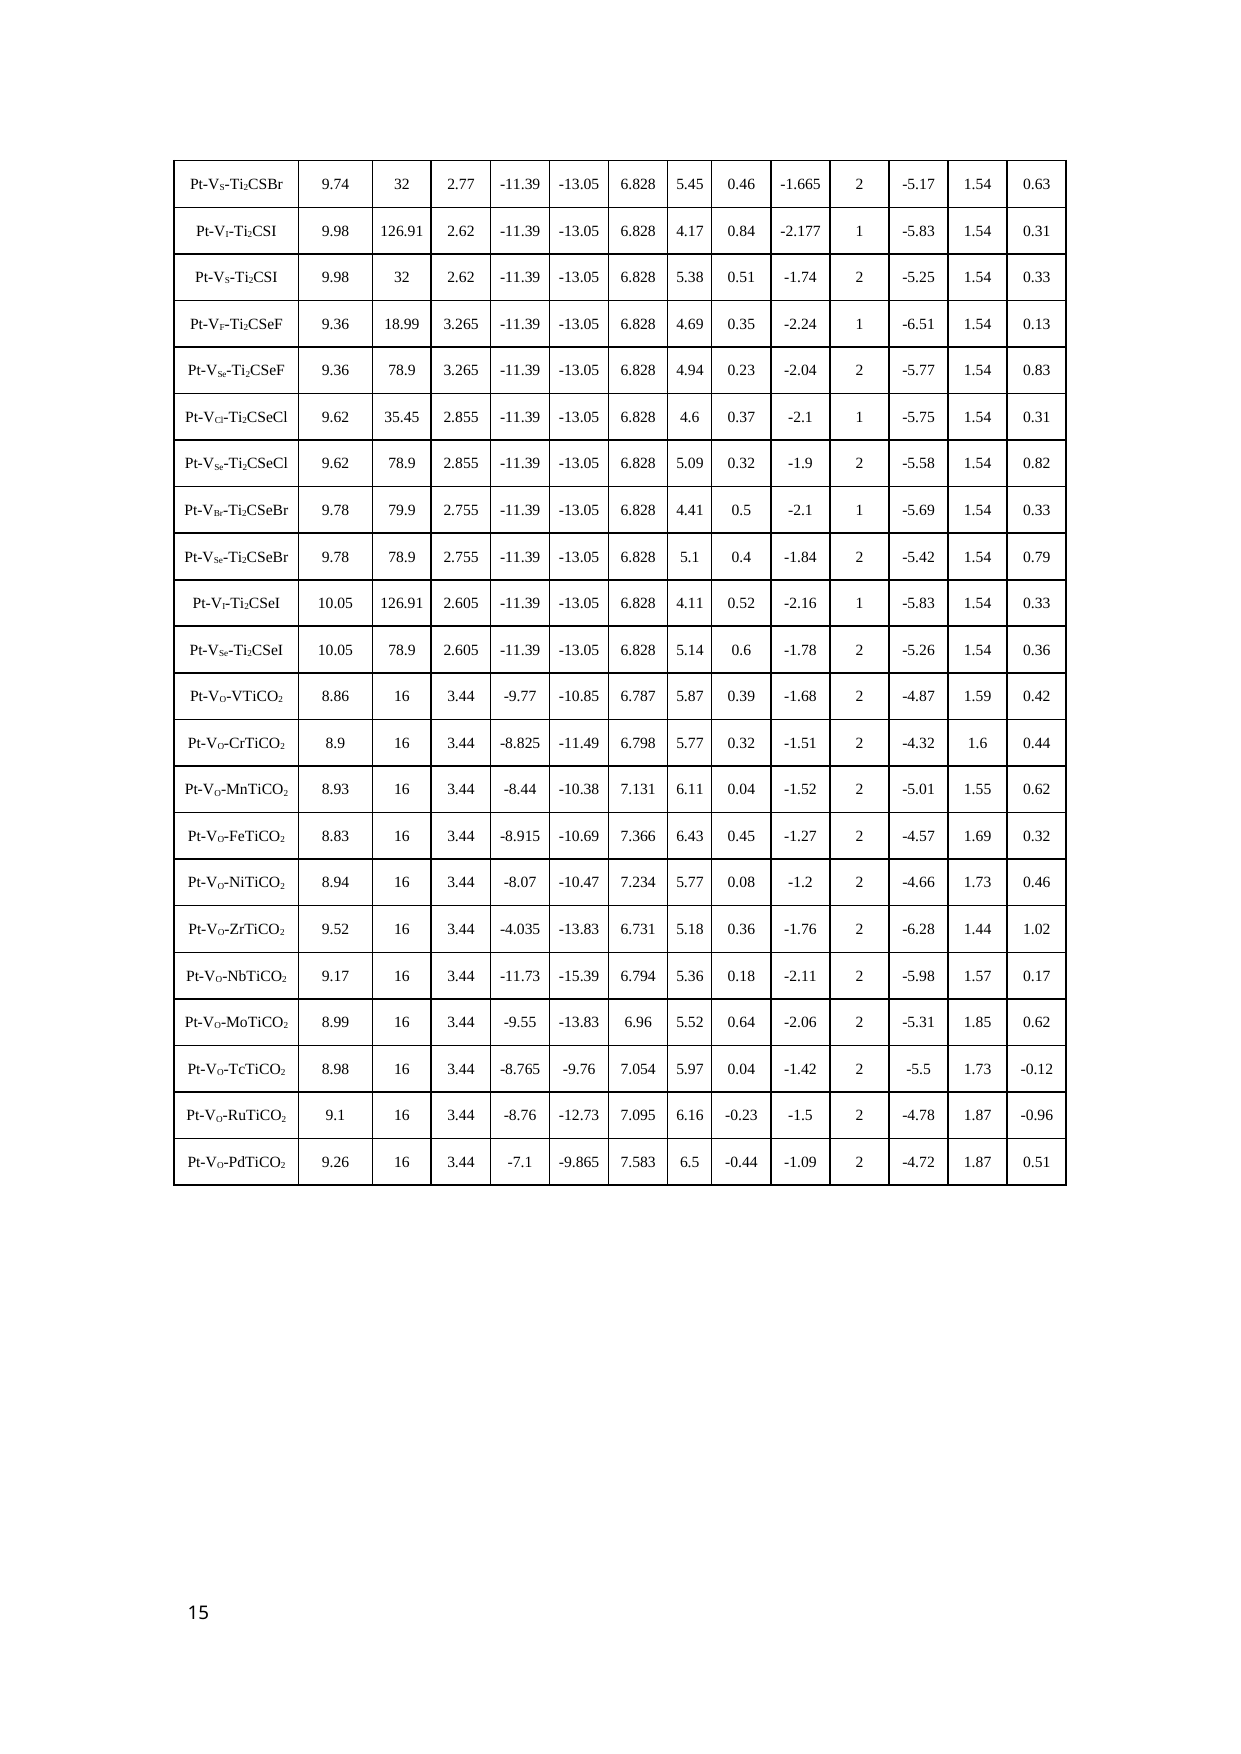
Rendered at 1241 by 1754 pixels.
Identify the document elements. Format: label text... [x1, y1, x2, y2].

table_cell -2.24 [772, 301, 829, 346]
table_cell 1.85 [949, 1000, 1006, 1044]
table_cell 8.94 [299, 860, 372, 905]
table_cell 3.44 [432, 1093, 490, 1138]
table_cell 126.91 [373, 581, 430, 625]
table_cell -2.04 [772, 348, 829, 393]
table_cell 16 [373, 720, 430, 765]
table_cell -13.05 [550, 348, 608, 393]
table_cell -2.1 [772, 487, 829, 532]
table_cell 2 [831, 1093, 888, 1138]
table_cell -8.44 [491, 767, 549, 812]
table_cell 2.855 [432, 441, 490, 486]
table_cell -4.32 [890, 720, 947, 765]
table_cell 0.36 [712, 906, 770, 951]
table_cell 3.44 [432, 720, 490, 765]
table_cell 0.36 [1008, 627, 1065, 672]
table_cell 0.82 [1008, 441, 1065, 486]
table_cell 0.44 [1008, 720, 1065, 765]
table_cell 1.69 [949, 813, 1006, 858]
table_cell 0.79 [1008, 534, 1065, 579]
table_cell 2 [831, 813, 888, 858]
table_cell 1.54 [949, 301, 1006, 346]
table_cell -13.05 [550, 534, 608, 579]
table_cell -5.58 [890, 441, 947, 486]
table_cell -5.26 [890, 627, 947, 672]
table_cell -4.57 [890, 813, 947, 858]
table_cell 32 [373, 161, 430, 206]
table_cell 3.44 [432, 1000, 490, 1044]
table_cell 2.62 [432, 208, 490, 253]
table_cell 2 [831, 534, 888, 579]
table_cell 6.731 [609, 906, 667, 951]
table_cell -10.85 [550, 674, 608, 718]
table_cell 1 [831, 301, 888, 346]
table_cell -1.5 [772, 1093, 829, 1138]
table_cell 2 [831, 767, 888, 812]
table_cell -5.77 [890, 348, 947, 393]
table_cell 0.5 [712, 487, 770, 532]
table_cell -2.177 [772, 208, 829, 253]
table_cell 3.44 [432, 1046, 490, 1091]
table_cell 0.39 [712, 674, 770, 718]
table_cell 2 [831, 953, 888, 998]
table_cell 6.96 [609, 1000, 667, 1044]
table_cell -5.17 [890, 161, 947, 206]
table_cell 1.44 [949, 906, 1006, 951]
table_cell 6.43 [668, 813, 711, 858]
table_cell -1.84 [772, 534, 829, 579]
table_cell 16 [373, 1139, 430, 1184]
table_cell 9.52 [299, 906, 372, 951]
table_cell Pt-VCl-Ti2CSeCl [175, 394, 298, 439]
table_cell 0.04 [712, 767, 770, 812]
table_cell 5.77 [668, 860, 711, 905]
table_cell 1.6 [949, 720, 1006, 765]
table_cell 3.44 [432, 674, 490, 718]
table_cell 1.54 [949, 487, 1006, 532]
table_cell -9.865 [550, 1139, 608, 1184]
table_cell 0.35 [712, 301, 770, 346]
table_cell 9.36 [299, 301, 372, 346]
table_cell 8.9 [299, 720, 372, 765]
table_cell 4.94 [668, 348, 711, 393]
table_cell Pt-VF-Ti2CSeF [175, 301, 298, 346]
table_cell 0.64 [712, 1000, 770, 1044]
table_cell Pt-VO-MnTiCO2 [175, 767, 298, 812]
table_cell -2.06 [772, 1000, 829, 1044]
table_cell 2 [831, 441, 888, 486]
table_cell -11.73 [491, 953, 549, 998]
table_cell -11.39 [491, 441, 549, 486]
table_cell 0.63 [1008, 161, 1065, 206]
table_cell -1.09 [772, 1139, 829, 1184]
table_cell 2.77 [432, 161, 490, 206]
table_cell -5.5 [890, 1046, 947, 1091]
table_cell 9.74 [299, 161, 372, 206]
table_cell 1.54 [949, 208, 1006, 253]
table_cell 10.05 [299, 627, 372, 672]
table_cell 6.828 [609, 348, 667, 393]
table_cell -5.01 [890, 767, 947, 812]
table_cell -5.42 [890, 534, 947, 579]
table_cell 1.54 [949, 255, 1006, 299]
table_cell Pt-VBr-Ti2CSeBr [175, 487, 298, 532]
table_cell 9.78 [299, 534, 372, 579]
table_cell Pt-VO-NiTiCO2 [175, 860, 298, 905]
table_cell 2.605 [432, 581, 490, 625]
table_cell 35.45 [373, 394, 430, 439]
table_cell 1 [831, 394, 888, 439]
table_cell -1.2 [772, 860, 829, 905]
table_cell 7.583 [609, 1139, 667, 1184]
table_cell -8.07 [491, 860, 549, 905]
table_cell 16 [373, 767, 430, 812]
table_cell 0.33 [1008, 581, 1065, 625]
table_cell 0.52 [712, 581, 770, 625]
table_cell -11.39 [491, 487, 549, 532]
table_cell 1 [831, 581, 888, 625]
table_cell 7.366 [609, 813, 667, 858]
table_cell -10.47 [550, 860, 608, 905]
table_cell 9.36 [299, 348, 372, 393]
table_cell -0.96 [1008, 1093, 1065, 1138]
table_cell -10.38 [550, 767, 608, 812]
table_cell 6.16 [668, 1093, 711, 1138]
table_cell 7.054 [609, 1046, 667, 1091]
table_cell -5.83 [890, 581, 947, 625]
table_cell Pt-VSe-Ti2CSeBr [175, 534, 298, 579]
table_cell -4.035 [491, 906, 549, 951]
table_cell 6.828 [609, 208, 667, 253]
table_cell 5.52 [668, 1000, 711, 1044]
table_cell 3.44 [432, 953, 490, 998]
table_cell 18.99 [373, 301, 430, 346]
table_cell -1.76 [772, 906, 829, 951]
table_cell 3.44 [432, 860, 490, 905]
table_cell 0.37 [712, 394, 770, 439]
table_cell 1 [831, 487, 888, 532]
table_cell 79.9 [373, 487, 430, 532]
table_cell 5.09 [668, 441, 711, 486]
table_cell 1.54 [949, 161, 1006, 206]
table_cell 8.99 [299, 1000, 372, 1044]
table_cell Pt-VS-Ti2CSBr [175, 161, 298, 206]
table_cell 5.1 [668, 534, 711, 579]
table_cell 16 [373, 953, 430, 998]
table_cell -11.39 [491, 627, 549, 672]
table_cell 8.98 [299, 1046, 372, 1091]
table_cell 126.91 [373, 208, 430, 253]
table_cell 78.9 [373, 534, 430, 579]
table_cell -10.69 [550, 813, 608, 858]
table_cell -5.75 [890, 394, 947, 439]
table_cell 1.54 [949, 348, 1006, 393]
table_cell 3.44 [432, 906, 490, 951]
table_cell -11.39 [491, 348, 549, 393]
table_cell 6.828 [609, 627, 667, 672]
table_cell 6.828 [609, 255, 667, 299]
table_cell -5.31 [890, 1000, 947, 1044]
table_cell 2 [831, 255, 888, 299]
table_cell Pt-VO-RuTiCO2 [175, 1093, 298, 1138]
table_cell 2 [831, 1046, 888, 1091]
table_cell 2.755 [432, 534, 490, 579]
table_cell 1.87 [949, 1093, 1006, 1138]
table_cell 0.51 [712, 255, 770, 299]
table_cell 0.13 [1008, 301, 1065, 346]
table_cell -8.765 [491, 1046, 549, 1091]
table_cell 0.83 [1008, 348, 1065, 393]
table_cell 0.33 [1008, 255, 1065, 299]
table_cell 78.9 [373, 441, 430, 486]
table_cell 1.59 [949, 674, 1006, 718]
table_cell -11.39 [491, 394, 549, 439]
table_cell -11.39 [491, 208, 549, 253]
table_cell 0.42 [1008, 674, 1065, 718]
table_cell 0.62 [1008, 1000, 1065, 1044]
table_cell -1.27 [772, 813, 829, 858]
table_cell 0.31 [1008, 394, 1065, 439]
table_cell 1.54 [949, 534, 1006, 579]
table_cell 7.095 [609, 1093, 667, 1138]
table_cell -13.83 [550, 1000, 608, 1044]
table_cell Pt-VSe-Ti2CSeF [175, 348, 298, 393]
table_cell 16 [373, 906, 430, 951]
table_cell 6.787 [609, 674, 667, 718]
table_cell 78.9 [373, 627, 430, 672]
table_cell 0.6 [712, 627, 770, 672]
table_cell -11.39 [491, 161, 549, 206]
table_cell -13.05 [550, 487, 608, 532]
table_cell 0.32 [712, 441, 770, 486]
table_cell 0.46 [1008, 860, 1065, 905]
table_cell 5.36 [668, 953, 711, 998]
table_cell 6.828 [609, 394, 667, 439]
table_cell 0.04 [712, 1046, 770, 1091]
table_cell 0.45 [712, 813, 770, 858]
table_cell 4.17 [668, 208, 711, 253]
table_cell 6.5 [668, 1139, 711, 1184]
table_cell 6.794 [609, 953, 667, 998]
table_cell -5.83 [890, 208, 947, 253]
table_cell Pt-VO-PdTiCO2 [175, 1139, 298, 1184]
table_cell -9.76 [550, 1046, 608, 1091]
table_cell 0.84 [712, 208, 770, 253]
table_cell Pt-VSe-Ti2CSeI [175, 627, 298, 672]
table_cell 1.54 [949, 394, 1006, 439]
table_cell -4.72 [890, 1139, 947, 1184]
table_cell -1.68 [772, 674, 829, 718]
table_cell -1.665 [772, 161, 829, 206]
table_cell -5.98 [890, 953, 947, 998]
table_cell 5.45 [668, 161, 711, 206]
table_cell 1.54 [949, 627, 1006, 672]
table_cell 5.87 [668, 674, 711, 718]
table_cell -11.39 [491, 255, 549, 299]
table_cell 0.4 [712, 534, 770, 579]
table_cell -2.16 [772, 581, 829, 625]
table_cell 2.855 [432, 394, 490, 439]
table_cell 2 [831, 1139, 888, 1184]
table_cell 1.73 [949, 1046, 1006, 1091]
table_cell -4.78 [890, 1093, 947, 1138]
table_cell Pt-VI-Ti2CSeI [175, 581, 298, 625]
table_cell 2 [831, 906, 888, 951]
table_cell 16 [373, 674, 430, 718]
table_cell -0.23 [712, 1093, 770, 1138]
table_cell 6.828 [609, 301, 667, 346]
table_cell 2 [831, 161, 888, 206]
table_cell -9.77 [491, 674, 549, 718]
table_cell 0.18 [712, 953, 770, 998]
table_cell -1.51 [772, 720, 829, 765]
table_cell 4.69 [668, 301, 711, 346]
table_cell 1.54 [949, 581, 1006, 625]
table_cell 6.828 [609, 534, 667, 579]
table_cell 2 [831, 1000, 888, 1044]
table_cell 3.44 [432, 1139, 490, 1184]
table_cell Pt-VO-ZrTiCO2 [175, 906, 298, 951]
table_cell -2.1 [772, 394, 829, 439]
table_cell -15.39 [550, 953, 608, 998]
table_cell -1.52 [772, 767, 829, 812]
table_cell -11.39 [491, 301, 549, 346]
table_cell 1.02 [1008, 906, 1065, 951]
table_cell Pt-VO-FeTiCO2 [175, 813, 298, 858]
table_cell 1.57 [949, 953, 1006, 998]
table_cell 0.32 [712, 720, 770, 765]
table_cell 0.62 [1008, 767, 1065, 812]
table_cell 1.87 [949, 1139, 1006, 1184]
table_cell 16 [373, 860, 430, 905]
table_cell 0.17 [1008, 953, 1065, 998]
table_cell -7.1 [491, 1139, 549, 1184]
table_cell -5.69 [890, 487, 947, 532]
table_cell 2 [831, 627, 888, 672]
table_cell -13.05 [550, 161, 608, 206]
table_cell 3.44 [432, 813, 490, 858]
table_cell 0.08 [712, 860, 770, 905]
table_cell 7.131 [609, 767, 667, 812]
table_cell 4.11 [668, 581, 711, 625]
table_cell 10.05 [299, 581, 372, 625]
table_cell 9.98 [299, 255, 372, 299]
table_cell -12.73 [550, 1093, 608, 1138]
table_cell 6.828 [609, 161, 667, 206]
table_cell -0.12 [1008, 1046, 1065, 1091]
table_cell 1.55 [949, 767, 1006, 812]
table_cell -0.44 [712, 1139, 770, 1184]
table_cell -13.83 [550, 906, 608, 951]
table_cell 9.17 [299, 953, 372, 998]
table_cell 9.26 [299, 1139, 372, 1184]
table_cell -4.66 [890, 860, 947, 905]
table_cell 16 [373, 813, 430, 858]
table_cell -5.25 [890, 255, 947, 299]
table_cell Pt-VO-VTiCO2 [175, 674, 298, 718]
table_cell 16 [373, 1000, 430, 1044]
table_cell 16 [373, 1046, 430, 1091]
table_cell -1.74 [772, 255, 829, 299]
table_cell -11.39 [491, 581, 549, 625]
table_cell 0.46 [712, 161, 770, 206]
table_cell 9.78 [299, 487, 372, 532]
table_cell -9.55 [491, 1000, 549, 1044]
table_cell 0.32 [1008, 813, 1065, 858]
table_cell -13.05 [550, 208, 608, 253]
table_cell 6.828 [609, 441, 667, 486]
table_cell 8.83 [299, 813, 372, 858]
table_cell 0.23 [712, 348, 770, 393]
table_cell Pt-VS-Ti2CSI [175, 255, 298, 299]
table_cell -11.39 [491, 534, 549, 579]
table_cell 9.62 [299, 441, 372, 486]
table_cell 6.798 [609, 720, 667, 765]
table_cell 5.18 [668, 906, 711, 951]
table_cell 5.38 [668, 255, 711, 299]
table_cell 3.265 [432, 348, 490, 393]
table_cell 4.41 [668, 487, 711, 532]
table_cell -1.9 [772, 441, 829, 486]
table_cell 7.234 [609, 860, 667, 905]
table_cell 9.62 [299, 394, 372, 439]
table_cell 6.828 [609, 581, 667, 625]
table_cell 1.73 [949, 860, 1006, 905]
table_cell 78.9 [373, 348, 430, 393]
table_cell 2 [831, 674, 888, 718]
table_cell -8.825 [491, 720, 549, 765]
table_cell Pt-VO-TcTiCO2 [175, 1046, 298, 1091]
table_cell -13.05 [550, 441, 608, 486]
table_cell 16 [373, 1093, 430, 1138]
table_cell 6.11 [668, 767, 711, 812]
table_cell 5.97 [668, 1046, 711, 1091]
table_cell 9.1 [299, 1093, 372, 1138]
table_cell Pt-VO-MoTiCO2 [175, 1000, 298, 1044]
table_cell -13.05 [550, 255, 608, 299]
table_cell 1.54 [949, 441, 1006, 486]
table_cell 0.31 [1008, 208, 1065, 253]
table_cell 9.98 [299, 208, 372, 253]
table_cell 2.62 [432, 255, 490, 299]
table_cell 2.755 [432, 487, 490, 532]
table_cell Pt-VO-NbTiCO2 [175, 953, 298, 998]
table_cell 3.44 [432, 767, 490, 812]
table_cell -8.76 [491, 1093, 549, 1138]
table_cell 5.77 [668, 720, 711, 765]
table_cell 0.33 [1008, 487, 1065, 532]
table_cell 2 [831, 860, 888, 905]
table_cell -13.05 [550, 394, 608, 439]
table_cell Pt-VI-Ti2CSI [175, 208, 298, 253]
table_cell 2 [831, 348, 888, 393]
table_cell 8.93 [299, 767, 372, 812]
table_cell 0.51 [1008, 1139, 1065, 1184]
table_cell -13.05 [550, 581, 608, 625]
table_cell -4.87 [890, 674, 947, 718]
table_cell -6.51 [890, 301, 947, 346]
table_cell -1.42 [772, 1046, 829, 1091]
table_cell Pt-VO-CrTiCO2 [175, 720, 298, 765]
table_cell Pt-VSe-Ti2CSeCl [175, 441, 298, 486]
table_cell -1.78 [772, 627, 829, 672]
table_cell 3.265 [432, 301, 490, 346]
table_cell -13.05 [550, 301, 608, 346]
table_cell -8.915 [491, 813, 549, 858]
table_cell 2 [831, 720, 888, 765]
table_cell 32 [373, 255, 430, 299]
table_cell -11.49 [550, 720, 608, 765]
table_cell -6.28 [890, 906, 947, 951]
table_cell 2.605 [432, 627, 490, 672]
table_cell 5.14 [668, 627, 711, 672]
table_cell -13.05 [550, 627, 608, 672]
table_cell 6.828 [609, 487, 667, 532]
table_cell 4.6 [668, 394, 711, 439]
table_cell -2.11 [772, 953, 829, 998]
table_cell 8.86 [299, 674, 372, 718]
table_cell 1 [831, 208, 888, 253]
